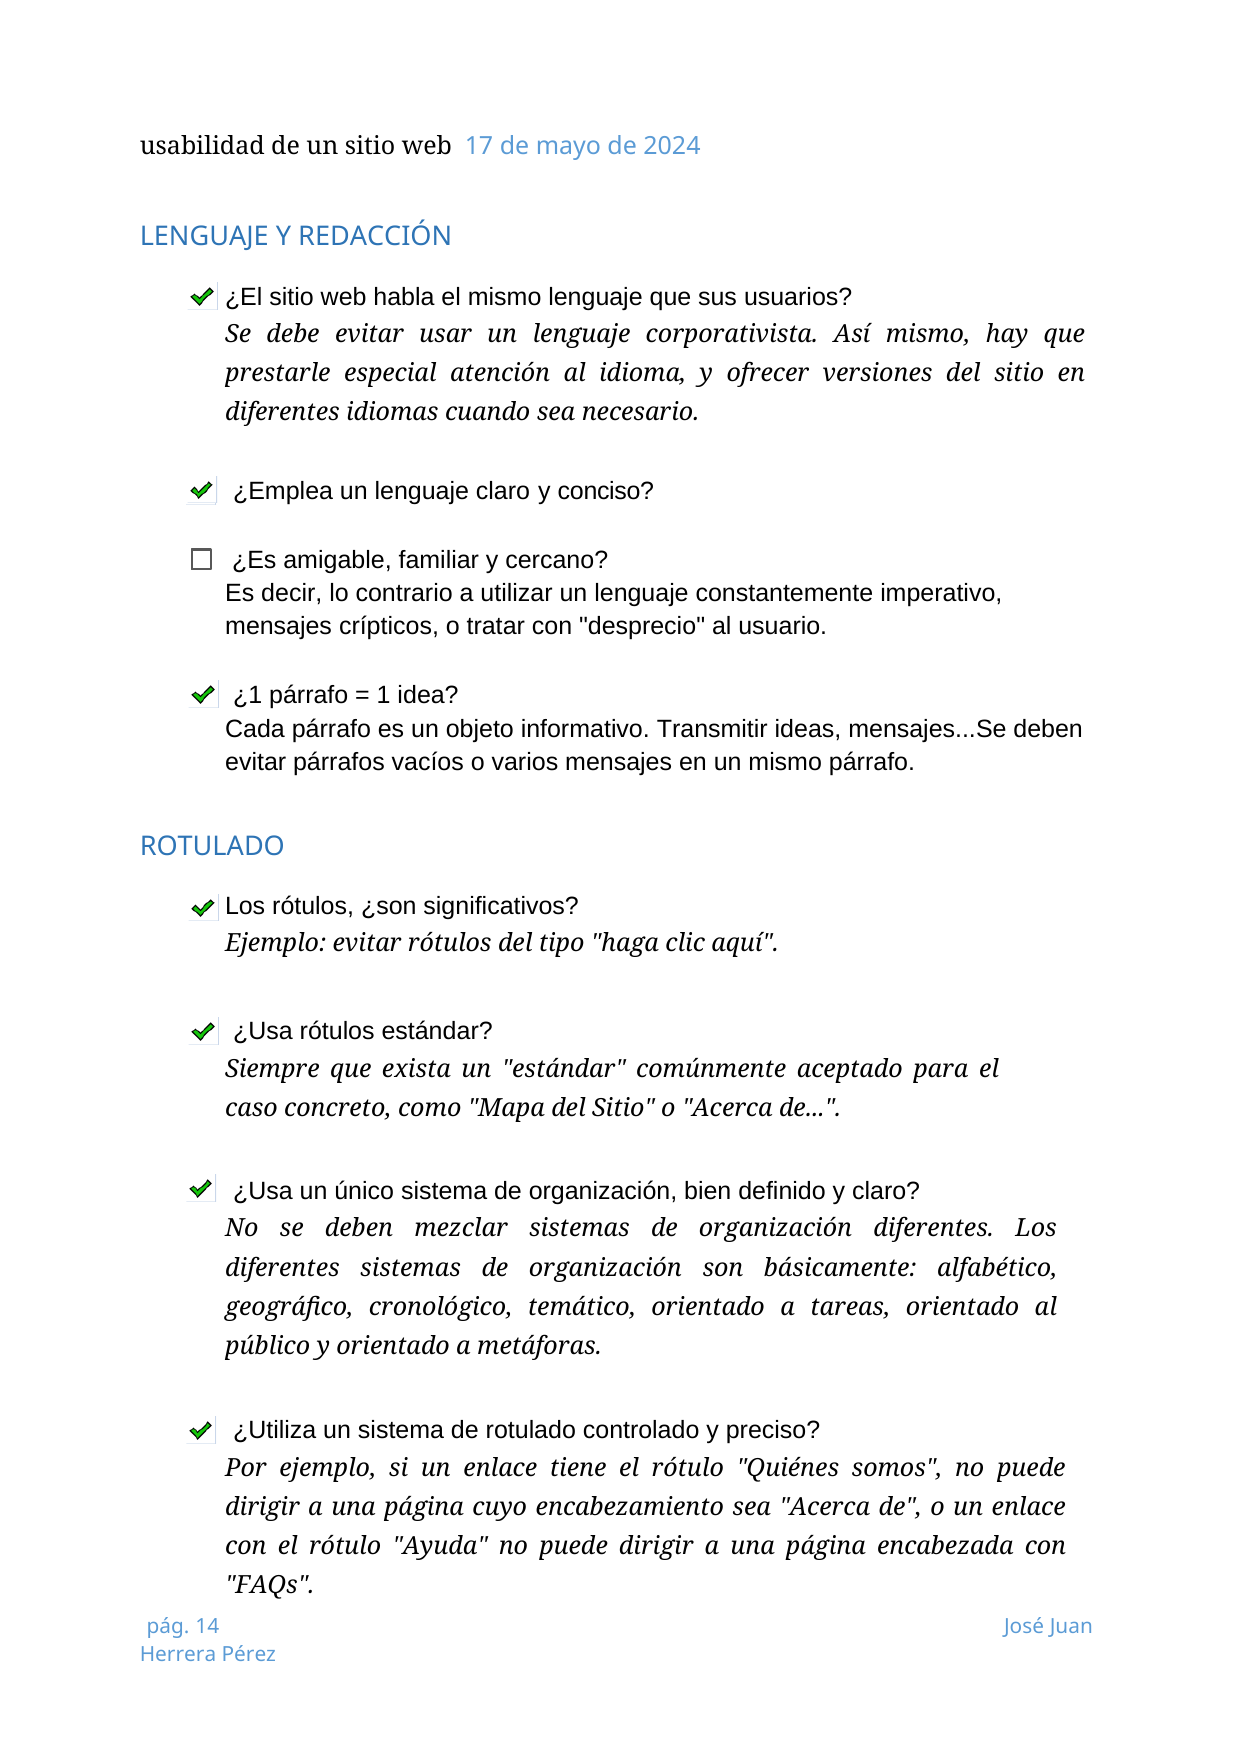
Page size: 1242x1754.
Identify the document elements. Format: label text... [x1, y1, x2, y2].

picture [186, 476, 218, 505]
text mensajes crípticos, o tratar con "desprecio" al usuario. [225, 611, 1102, 640]
picture [188, 894, 220, 921]
text ¿1 párrafo = 1 idea? [191, 680, 1102, 710]
text ¿Utiliza un sistema de rotulado controlado y preciso? [191, 1415, 1102, 1445]
subtitle ROTULADO [139, 826, 1102, 863]
text Se debe evitar usar un lenguaje corporativista. Así mismo, hay que prestarle especial atención al idioma, y ofrecer versiones del sitio en diferentes idiomas cuando sea necesario. [225, 316, 1089, 428]
text No se deben mezclar sistemas de organización diferentes. Los diferentes sistemas de organización son básicamente: alfabético, geográfico, cronológico, temático, orientado a tareas, orientado al público y orientado a metáforas. [225, 1210, 1061, 1362]
text ¿El sitio web habla el mismo lenguaje que sus usuarios? [191, 282, 1102, 311]
picture [188, 1017, 219, 1045]
picture [191, 548, 212, 570]
text Cada párrafo es un objeto informativo. Transmitir ideas, mensajes...Se deben evitar párrafos vacíos o varios mensajes en un mismo párrafo. [225, 714, 1102, 776]
text ¿Usa un único sistema de organización, bien definido y claro? [191, 1176, 1102, 1206]
subtitle LENGUAJE Y REDACCIÓN [139, 217, 1102, 253]
picture [188, 680, 220, 708]
text Los rótulos, ¿son significativos? [191, 891, 1102, 921]
text Es decir, lo contrario a utilizar un lenguaje constantemente imperativo, [225, 583, 1102, 607]
text Ejemplo: evitar rótulos del tipo "haga clic aquí". [225, 925, 1102, 959]
picture [186, 1416, 217, 1444]
picture [186, 1174, 217, 1202]
text ¿Emplea un lenguaje claro y conciso? ¿Es amigable, familiar y cercano? [191, 446, 665, 583]
text Por ejemplo, si un enlace tiene el rótulo "Quiénes somos", no puede dirigir a una página cuyo encabezamiento sea "Acerca de", o un enlace con el rótulo "Ayuda" no puede dirigir a una página encabezada con "FAQs". [225, 1449, 1070, 1601]
text ¿Usa rótulos estándar? [191, 1016, 1102, 1046]
text Siempre que exista un "estándar" comúnmente aceptado para el caso concreto, como "Mapa del Sitio" o "Acerca de...". [225, 1050, 1002, 1124]
picture [187, 282, 218, 310]
